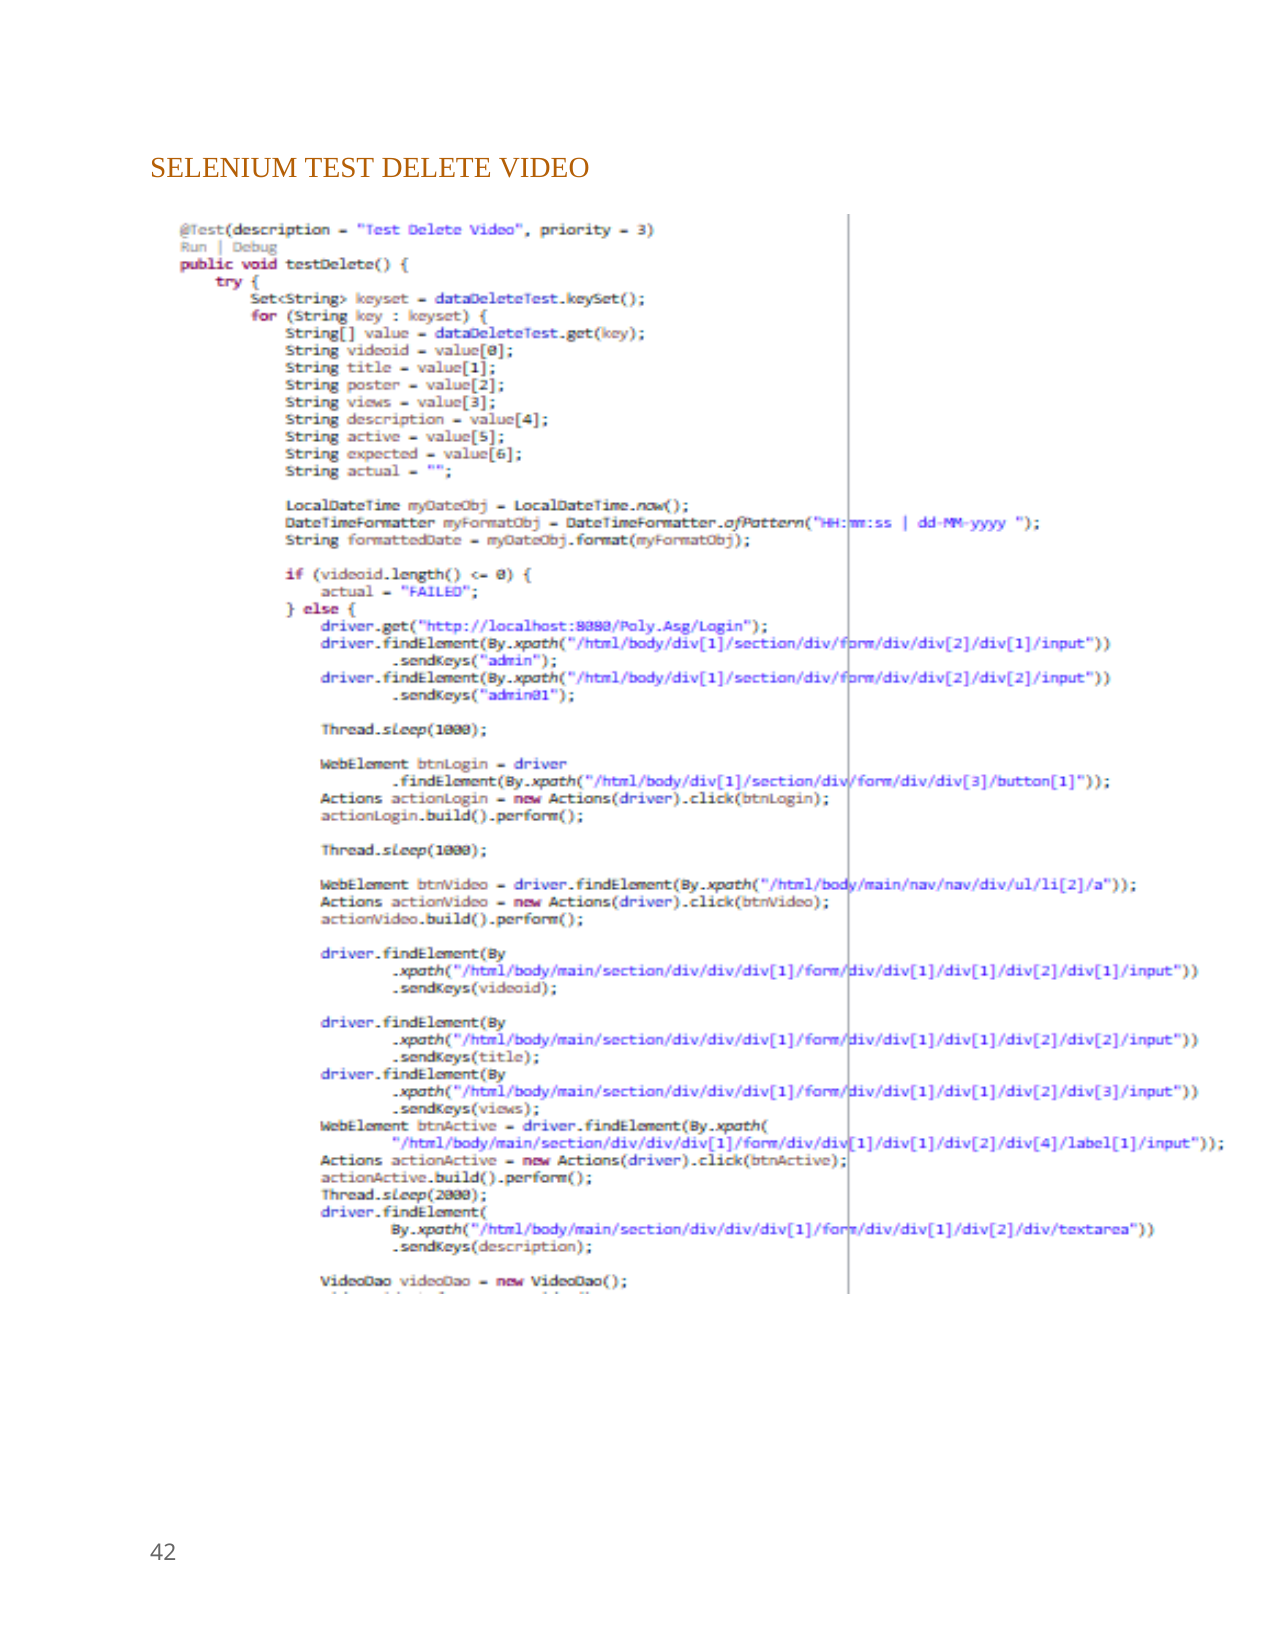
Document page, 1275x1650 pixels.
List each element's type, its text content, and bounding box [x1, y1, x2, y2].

picture [150, 214, 1254, 1294]
subtitle SELENIUM TEST DELETE VIDEO [150, 150, 1125, 183]
